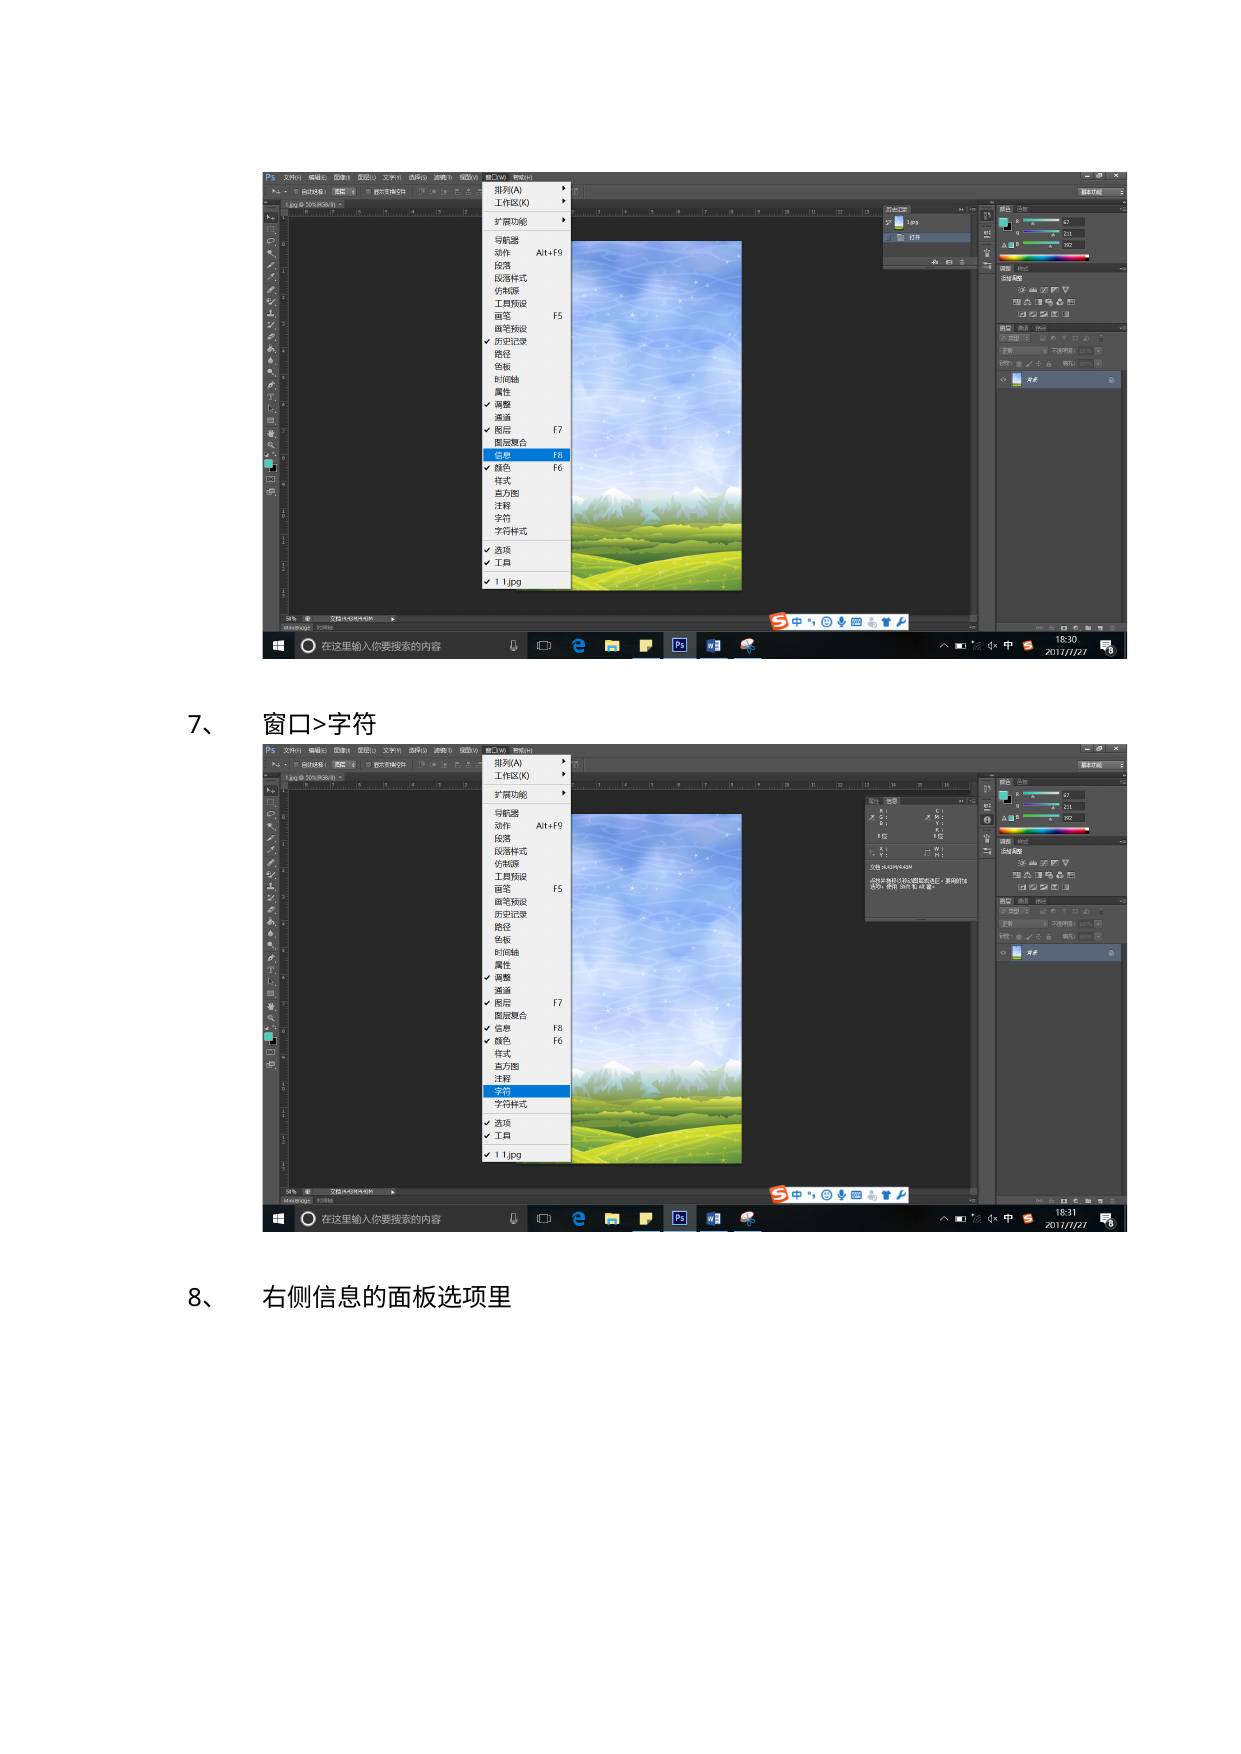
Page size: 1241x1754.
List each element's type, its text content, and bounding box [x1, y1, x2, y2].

list 右侧信息的面板选项里 [187, 1273, 1053, 1318]
picture [262, 744, 1128, 1232]
picture [262, 172, 1128, 659]
list 窗口>字符 [187, 701, 1053, 745]
